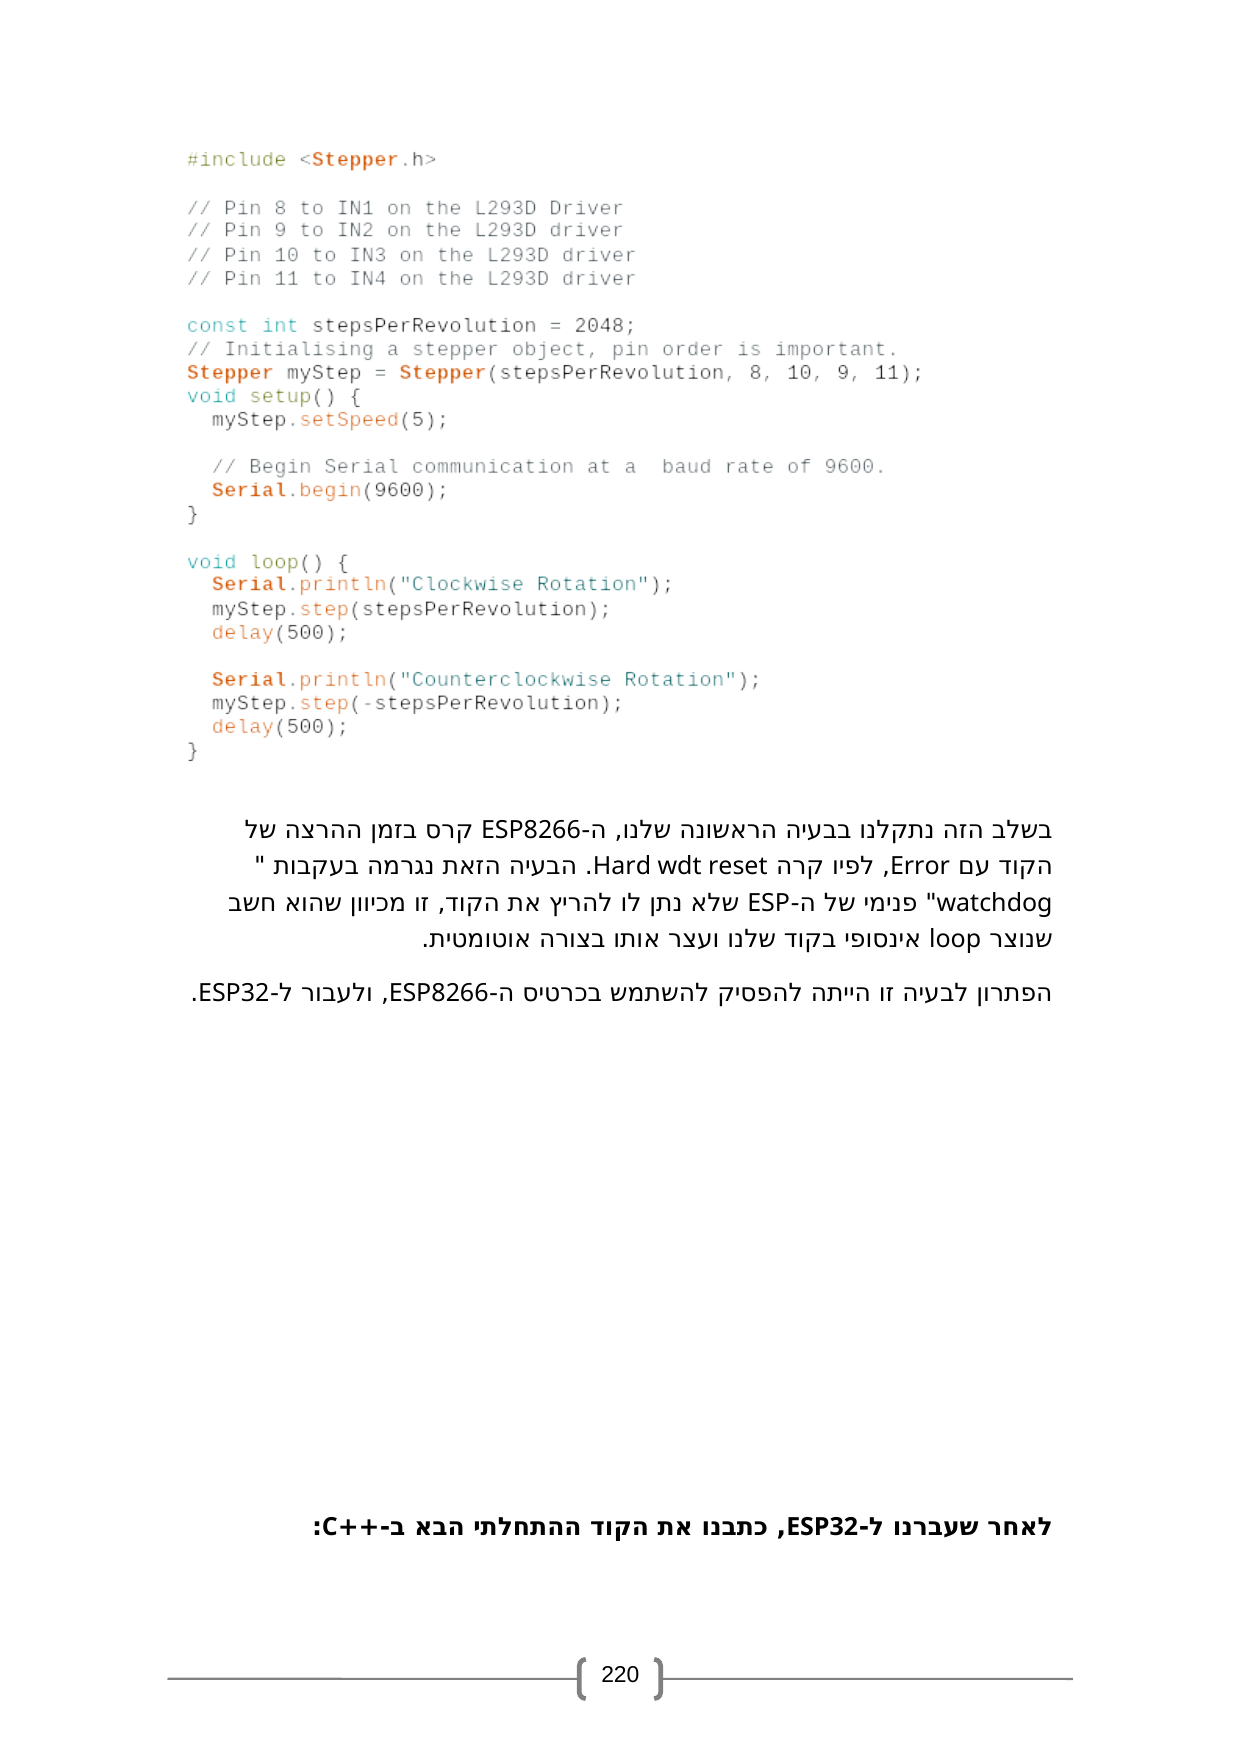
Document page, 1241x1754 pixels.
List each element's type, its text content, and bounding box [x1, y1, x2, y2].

text לאחר שעברנו ל-ESP32, כתבנו את הקוד ההתחלתי הבא ב-++C: [187, 1509, 1053, 1543]
text הפתרון לבעיה זו הייתה להפסיק להשתמש בכרטיס ה-ESP8266, ולעבור ל-ESP32. [187, 974, 1053, 1008]
text בשלב הזה נתקלנו בבעיה הראשונה שלנו, ה-ESP8266 קרס בזמן ההרצה של הקוד עם Error, לפיו קרה Hard wdt reset. הבעיה הזאת נגרמה בעקבות "watchdog" פנימי של ה-ESP שלא נתן לו להריץ את הקוד, זו מכיוון שהוא חשב שנוצר loop אינסופי בקוד שלנו ועצר אותו בצורה אוטומטית. [187, 150, 1053, 955]
